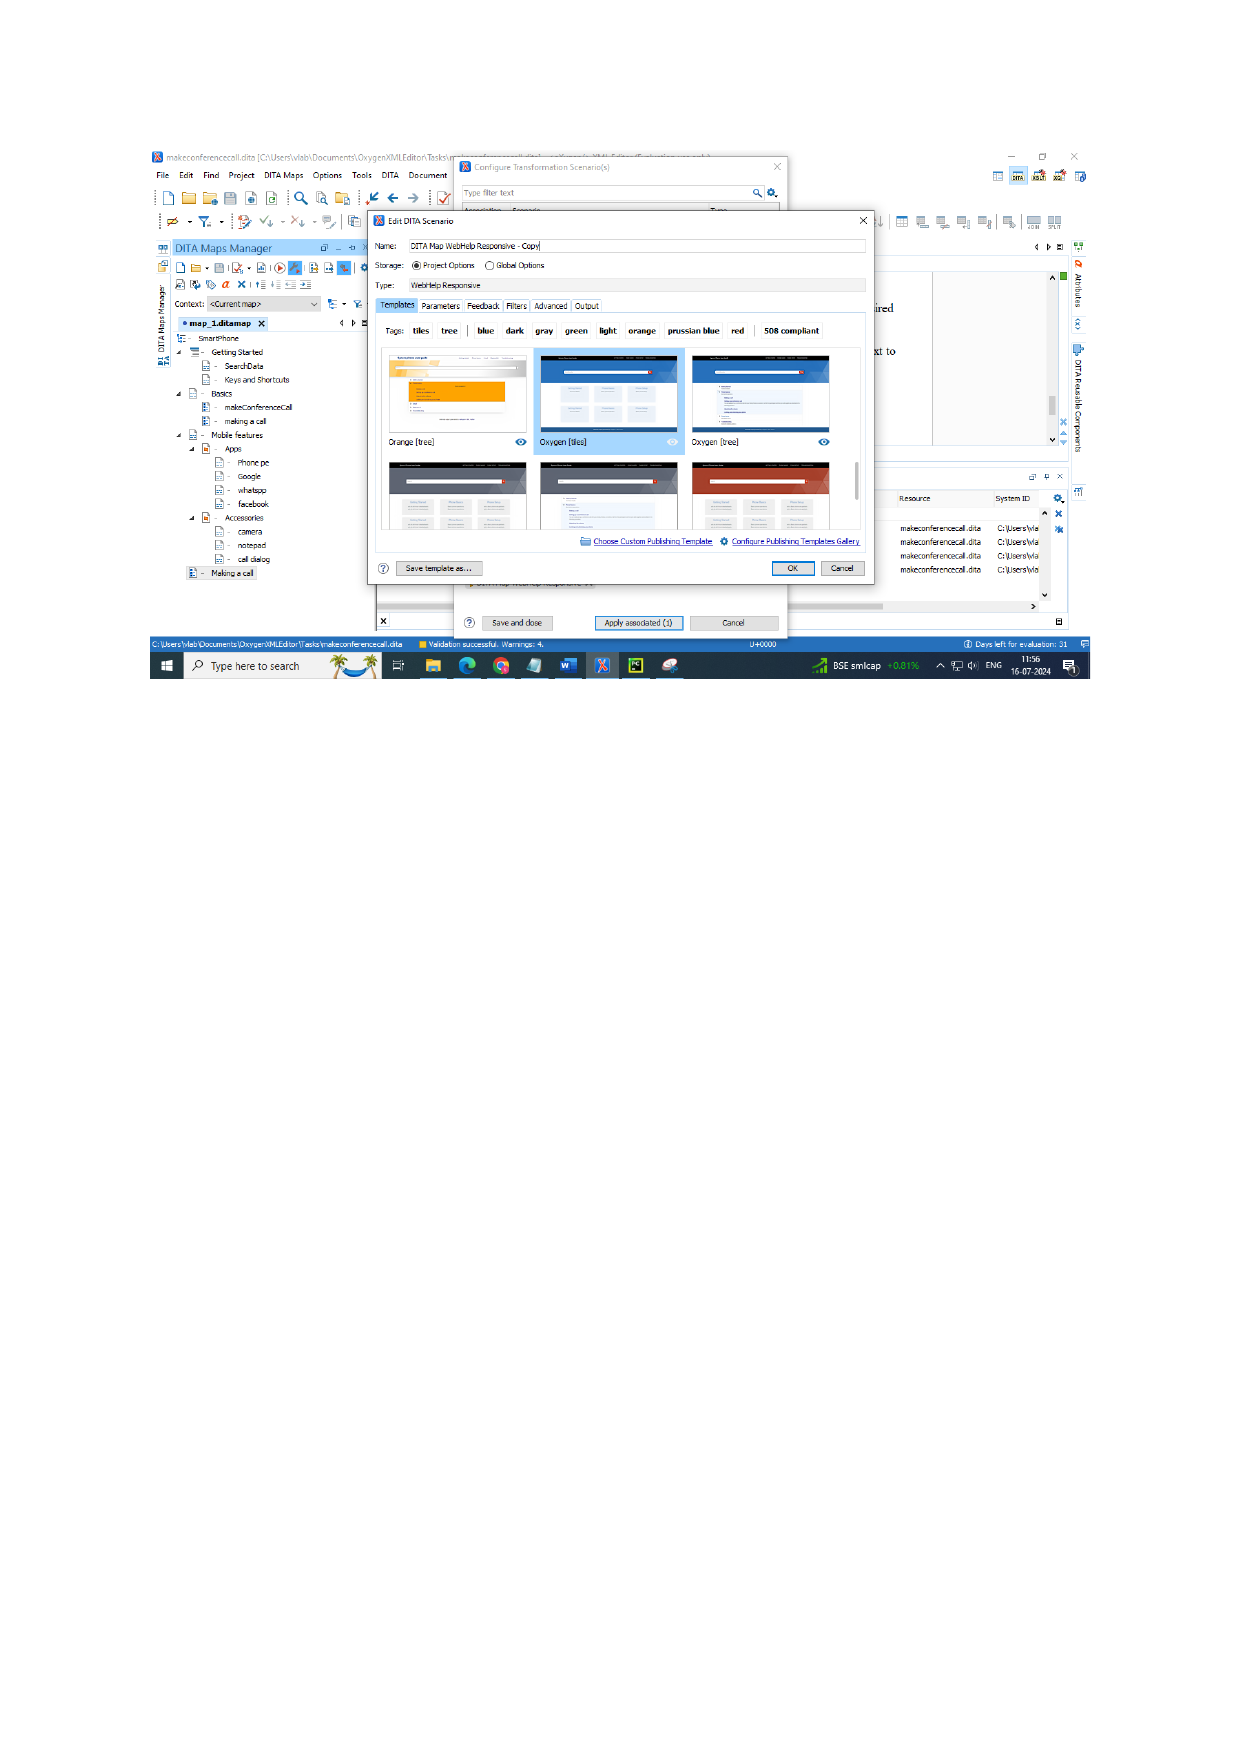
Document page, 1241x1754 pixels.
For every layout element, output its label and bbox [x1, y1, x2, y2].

picture [150, 150, 1091, 679]
